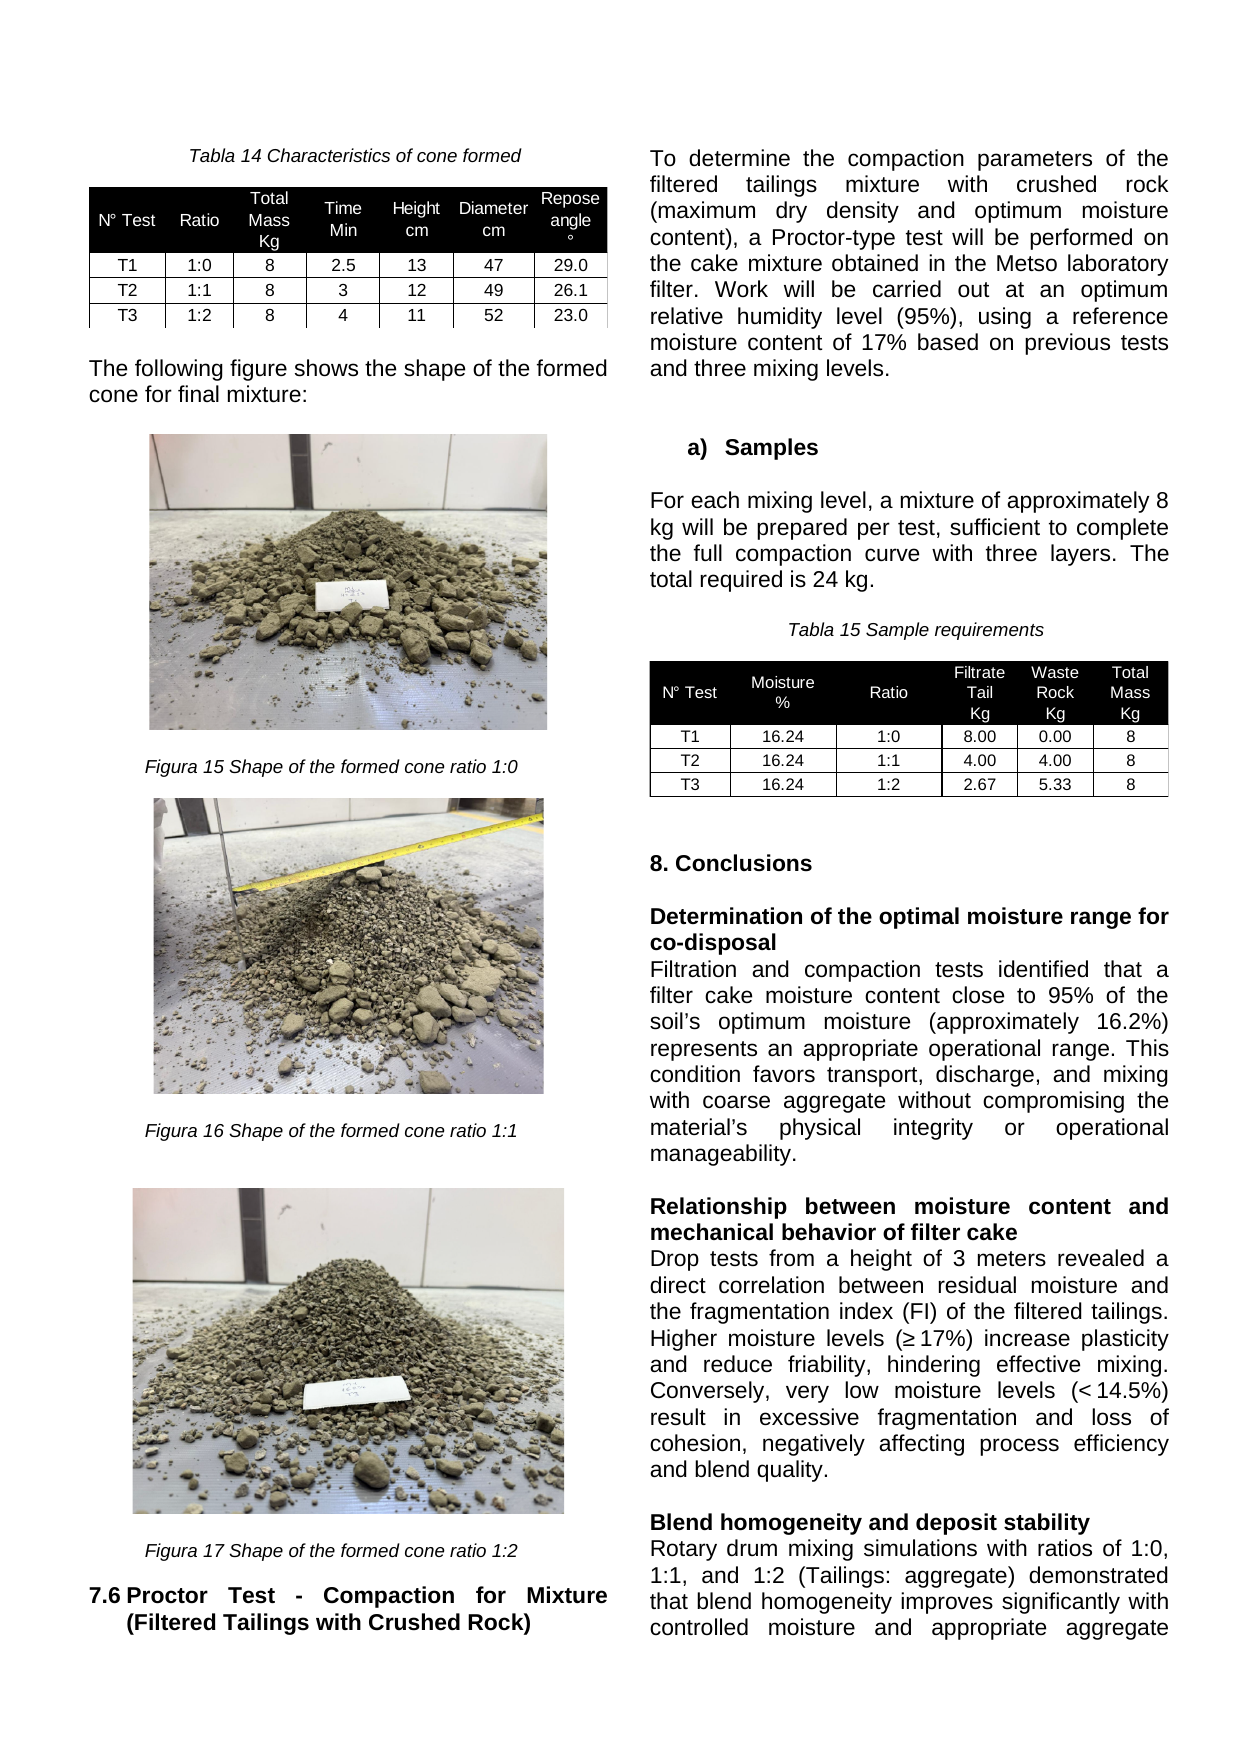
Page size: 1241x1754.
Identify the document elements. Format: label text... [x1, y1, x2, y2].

text To determine the compaction parameters of the filtered tailings mixture with crushed rock (maximum dry density and optimum moisture content), a Proctor-type test will be performed on the cake mixture obtained in the Metso laboratory filter. Work will be carried out at an optimum relative humidity level (95%), using a reference moisture content of 17% based on previous tests and three mixing levels. [649, 144, 1169, 382]
picture [149, 434, 548, 730]
picture [132, 1188, 565, 1514]
text Blend homogeneity and deposit stability [649, 1509, 1169, 1535]
list Samples [687, 434, 1169, 461]
text 8. Conclusions [649, 850, 1169, 876]
text Figura 15 Shape of the formed cone ratio 1:0 [89, 756, 575, 777]
text Filtration and compaction tests identified that a filter cake moisture content close to 95% of the soil’s optimum moisture (approximately 16.2%) represents an appropriate operational range. This condition favors transport, discharge, and mixing with coarse aggregate without compromising the material’s physical integrity or operational manageability. [649, 956, 1169, 1166]
list Proctor Test - Compaction for Mixture (Filtered Tailings with Crushed Rock) [89, 1582, 608, 1635]
text Drop tests from a height of 3 meters revealed a direct correlation between residual moisture and the fragmentation index (FI) of the filtered tailings. Higher moisture levels (≥ 17%) increase plasticity and reduce friability, hindering effective mixing. Conversely, very low moisture levels (< 14.5%) result in excessive fragmentation and loss of cohesion, negatively affecting process efficiency and blend quality. [649, 1245, 1169, 1483]
picture [153, 798, 544, 1094]
text Relationship between moisture content and mechanical behavior of filter cake [649, 1193, 1169, 1245]
text For each mixing level, a mixture of approximately 8 kg will be prepared per test, sufficient to complete the full compaction curve with three layers. The total required is 24 kg. [649, 487, 1169, 592]
text Figura 16 Shape of the formed cone ratio 1:1 [89, 1120, 575, 1141]
text Tabla 14 Characteristics of cone formed [136, 144, 575, 166]
text The following figure shows the shape of the formed cone for final mixture: [89, 355, 608, 408]
text Determination of the optimal moisture range for co-disposal [649, 903, 1169, 956]
text Figura 17 Shape of the formed cone ratio 1:2 [89, 1540, 575, 1561]
text Tabla 15 Sample requirements [696, 619, 1136, 640]
